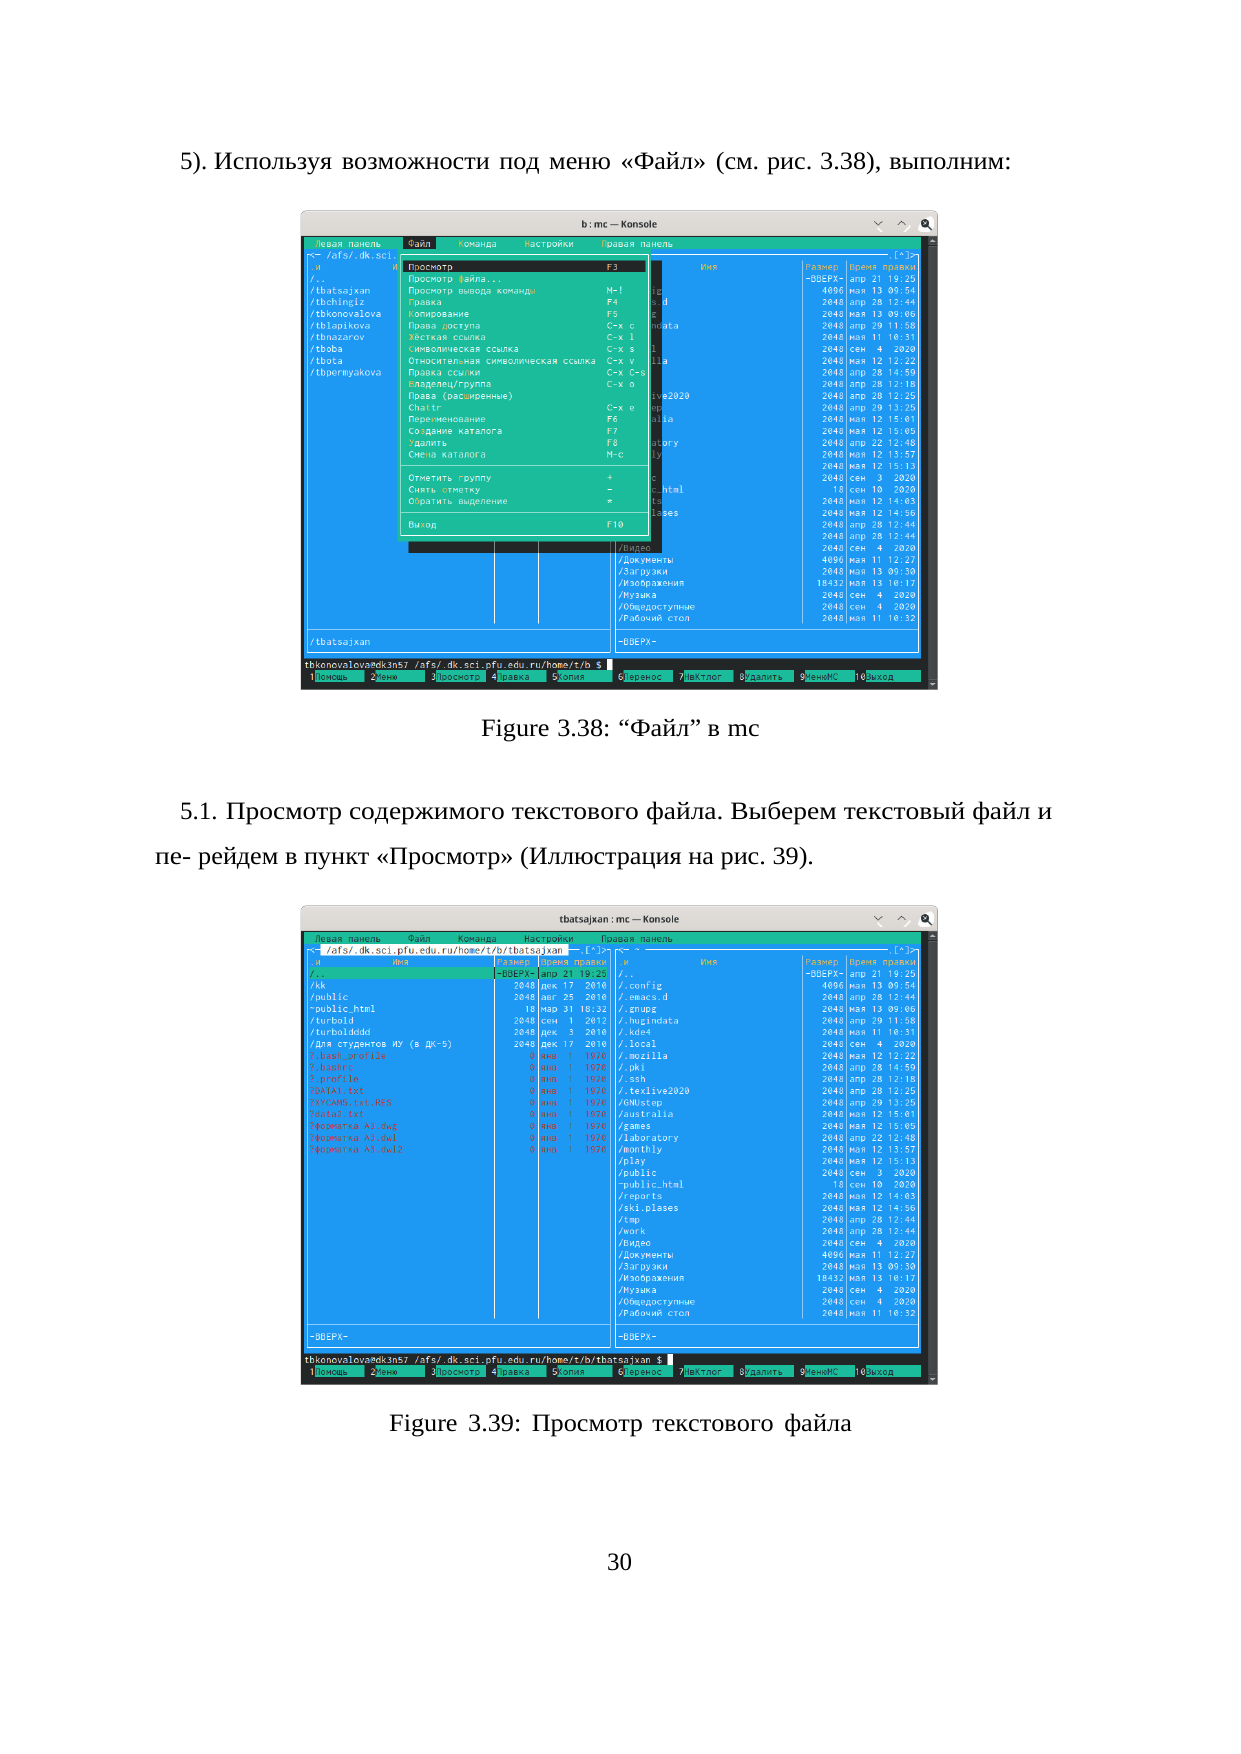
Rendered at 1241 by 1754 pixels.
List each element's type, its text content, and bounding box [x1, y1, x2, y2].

picture [294, 205, 944, 696]
text Figure 3.39: Просмотр текстового файла [314, 1391, 926, 1436]
list Просмотр содержимого текстового файла. Выберем текстовый файл и пе- рейдем в пункт «Просмотр» (Иллюстрация на рис. 39). [155, 796, 1091, 870]
picture [294, 900, 944, 1391]
list Используя возможности под меню «Файл» (см. рис. 3.38), выполним: [180, 146, 1103, 174]
